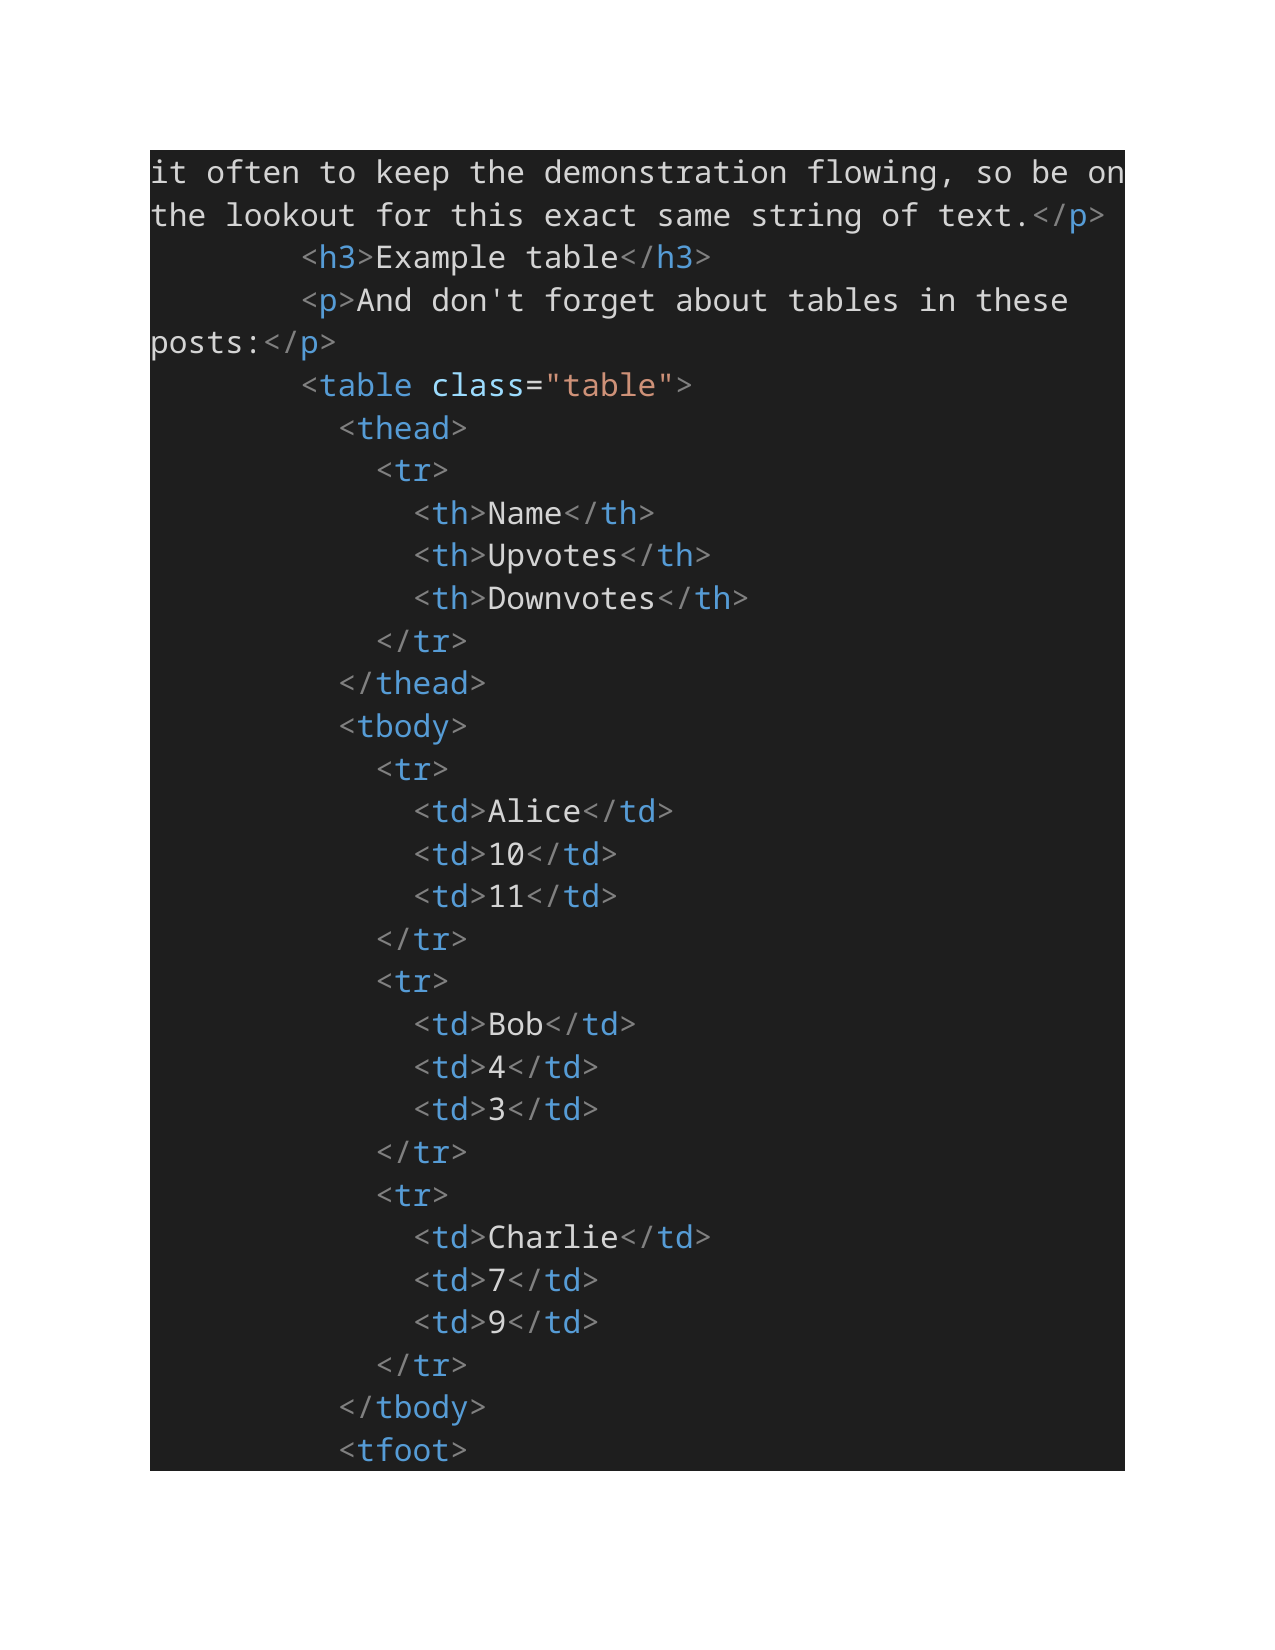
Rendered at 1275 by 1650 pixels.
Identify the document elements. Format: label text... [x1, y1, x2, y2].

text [150, 150, 1125, 235]
text <td>9</td> [150, 1300, 1125, 1343]
text <th>Downvotes</th> [150, 576, 1125, 619]
text </thead> [150, 661, 1125, 704]
text <td>3</td> [150, 1087, 1125, 1130]
text </tr> [150, 619, 1125, 661]
text </tr> [150, 1130, 1125, 1172]
text <h3>Example table</h3> [150, 235, 1125, 278]
text </tr> [150, 1343, 1125, 1386]
text <p>And don't forget about tables in these posts:</p> [150, 278, 1125, 363]
text <tr> [150, 448, 1125, 491]
text <th>Upvotes</th> [150, 533, 1125, 576]
text <td>10</td> [150, 832, 1125, 874]
text <tr> [150, 1172, 1125, 1215]
text <th>Name</th> [150, 491, 1125, 533]
text </tr> [150, 917, 1125, 959]
text <tfoot> [150, 1428, 1125, 1471]
text <td>Bob</td> [150, 1002, 1125, 1045]
text <td>Alice</td> [150, 789, 1125, 832]
text <tr> [150, 959, 1125, 1002]
text <tbody> [150, 704, 1125, 746]
text <table class="table"> [150, 363, 1125, 406]
text <td>7</td> [150, 1258, 1125, 1300]
text <tr> [150, 746, 1125, 789]
text <td>11</td> [150, 874, 1125, 917]
text <td>4</td> [150, 1045, 1125, 1087]
text <thead> [150, 406, 1125, 448]
text </tbody> [150, 1386, 1125, 1428]
text <td>Charlie</td> [150, 1215, 1125, 1258]
